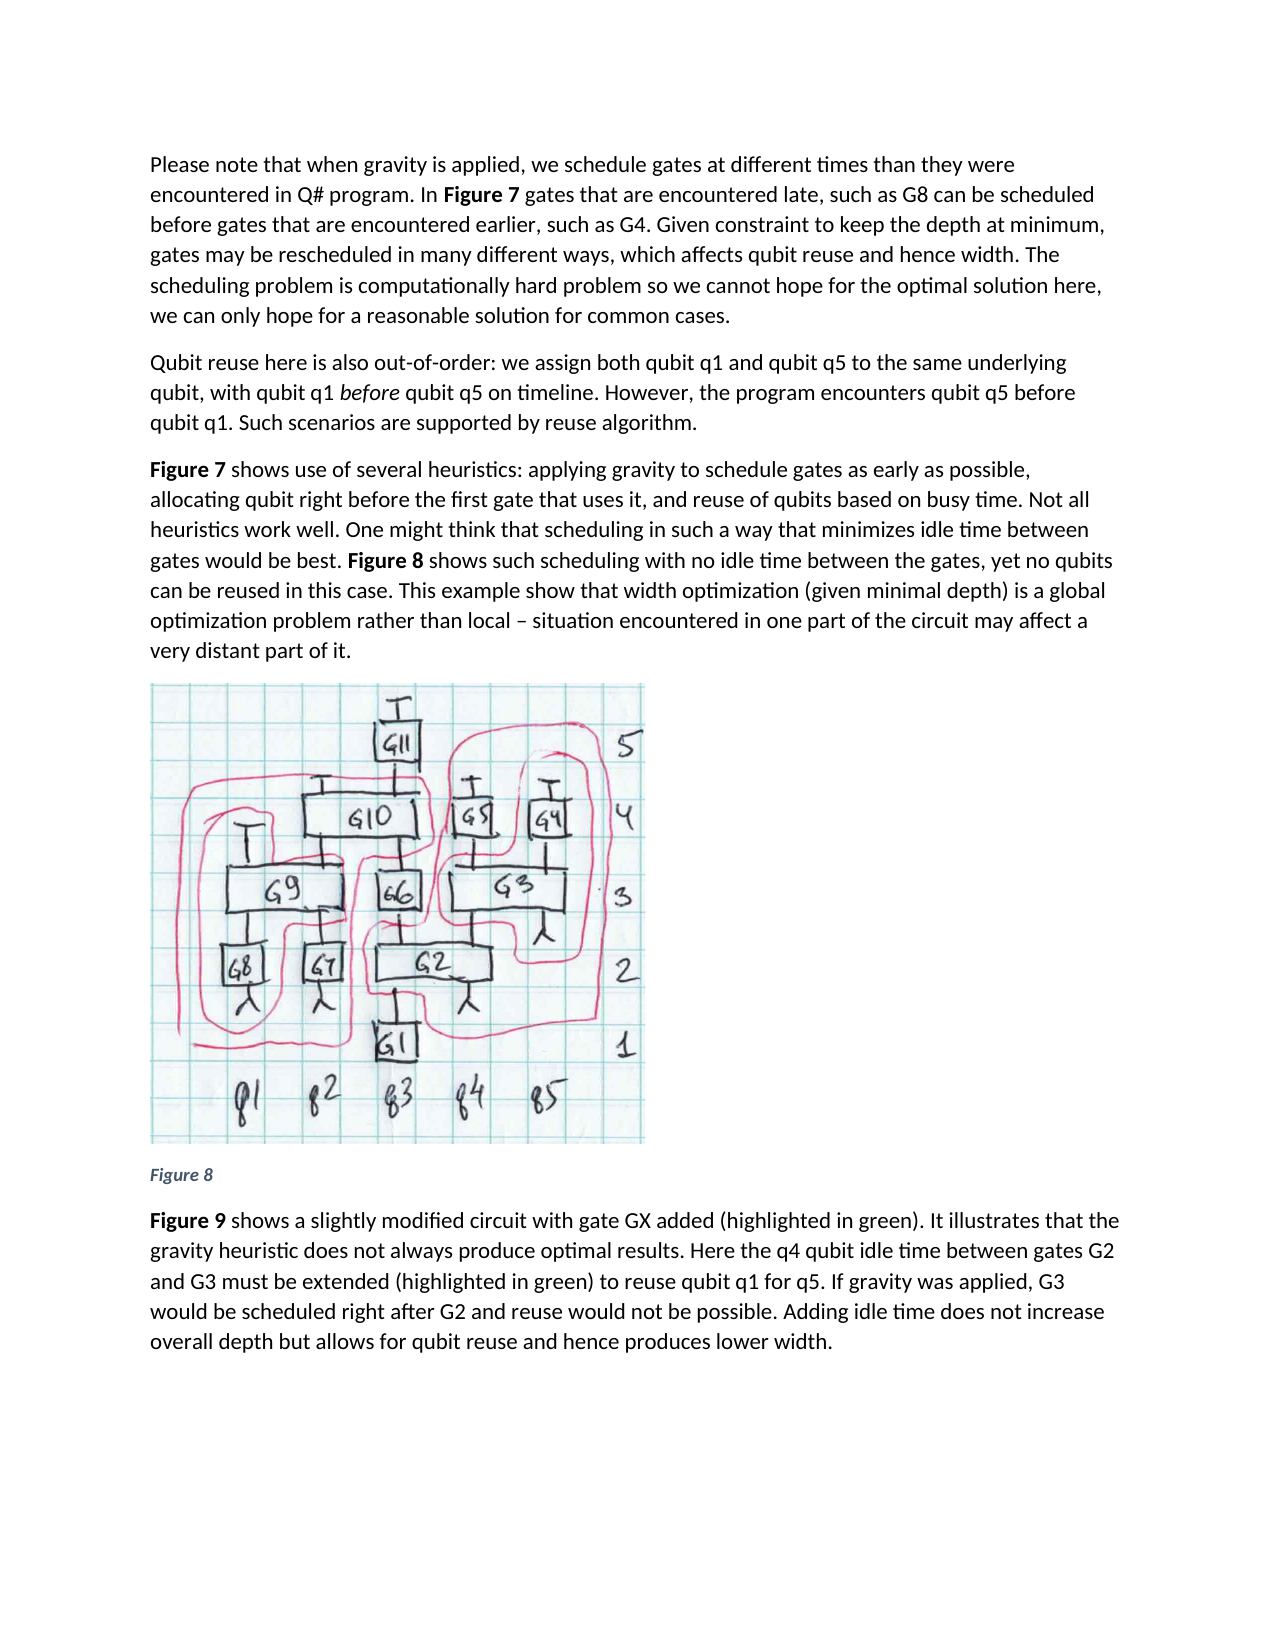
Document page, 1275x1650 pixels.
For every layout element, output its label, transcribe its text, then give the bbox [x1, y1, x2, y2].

picture [150, 683, 646, 1144]
text Qubit reuse here is also out-of-order: we assign both qubit q1 and qubit q5 to the same underlying qubit, with qubit q1 before qubit q5 on timeline. However, the program encounters qubit q5 before qubit q1. Such scenarios are supported by reuse algorithm. [150, 348, 1125, 436]
text Figure 8 [150, 1163, 1125, 1186]
